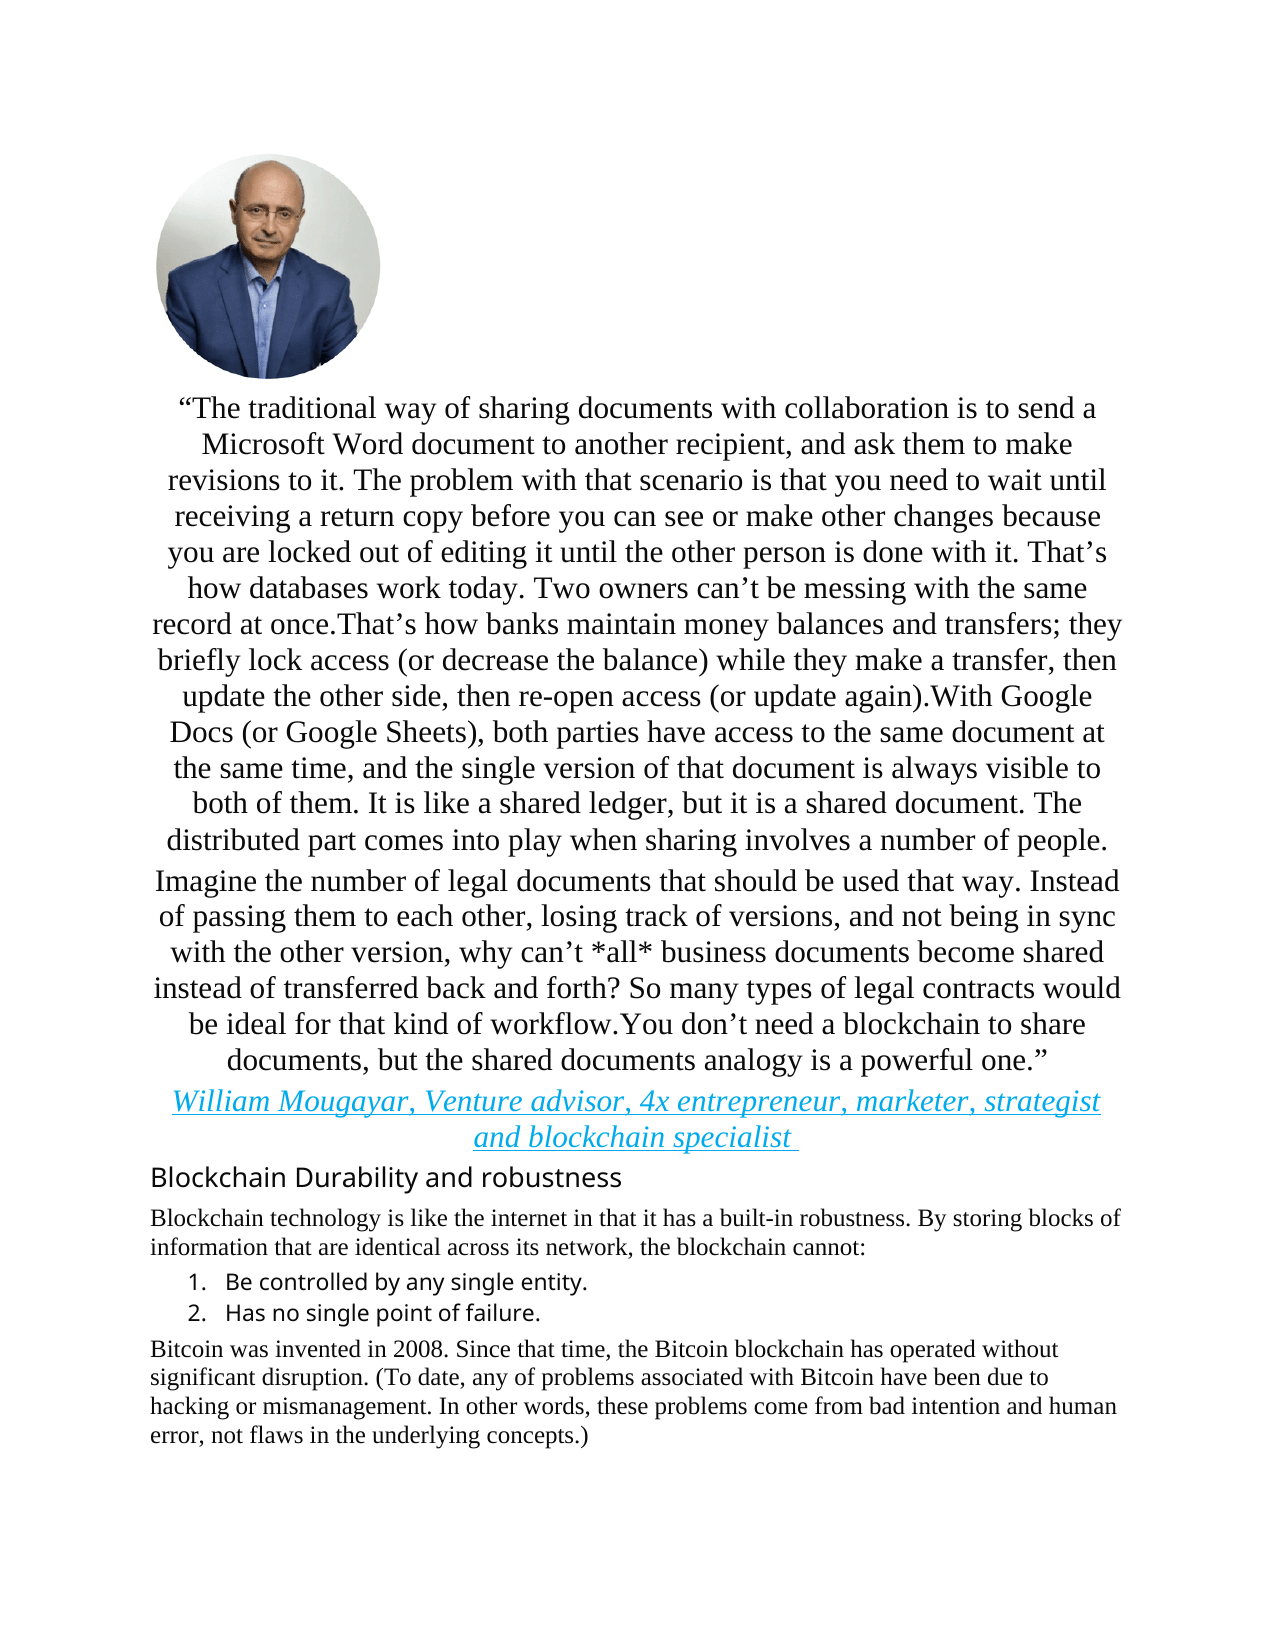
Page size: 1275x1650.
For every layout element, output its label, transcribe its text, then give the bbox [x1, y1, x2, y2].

list Has no single point of failure. [187, 1297, 1125, 1328]
text William Mougayar, Venture advisor, 4x entrepreneur, marketer, strategist and blockchain specialist [150, 1082, 1125, 1154]
text Imagine the number of legal documents that should be used that way. Instead of passing them to each other, losing track of versions, and not being in sync with the other version, why can’t *all* business documents become shared instead of transferred back and forth? So many types of legal contracts would be ideal for that kind of workflow.You don’t need a blockchain to share documents, but the shared documents analogy is a powerful one.” [150, 862, 1125, 1077]
text “The traditional way of sharing documents with collaboration is to send a Microsoft Word document to another recipient, and ask them to make revisions to it. The problem with that scenario is that you need to wait until receiving a return copy before you can see or make other changes because you are locked out of editing it until the other person is done with it. That’s how databases work today. Two owners can’t be messing with the same record at once.That’s how banks maintain money balances and transfers; they briefly lock access (or decrease the balance) while they make a transfer, then update the other side, then re-open access (or update again).With Google Docs (or Google Sheets), both parties have access to the same document at the same time, and the single version of that document is always visible to both of them. It is like a shared ledger, but it is a shared document. The distributed part comes into play when sharing involves a number of people. [150, 389, 1125, 857]
text Bitcoin was invented in 2008. Since that time, the Bitcoin blockchain has operated without significant disruption. (To date, any of problems associated with Bitcoin have been due to hacking or mismanagement. In other words, these problems come from bad intention and human error, not flaws in the underlying concepts.) [150, 1334, 1125, 1449]
text Blockchain technology is like the internet in that it has a built-in robustness. By storing blocks of information that are identical across its network, the blockchain cannot: [150, 1203, 1125, 1261]
subtitle Blockchain Durability and robustness [150, 1158, 1125, 1195]
list Be controlled by any single entity. [187, 1266, 1125, 1297]
picture [150, 150, 385, 385]
